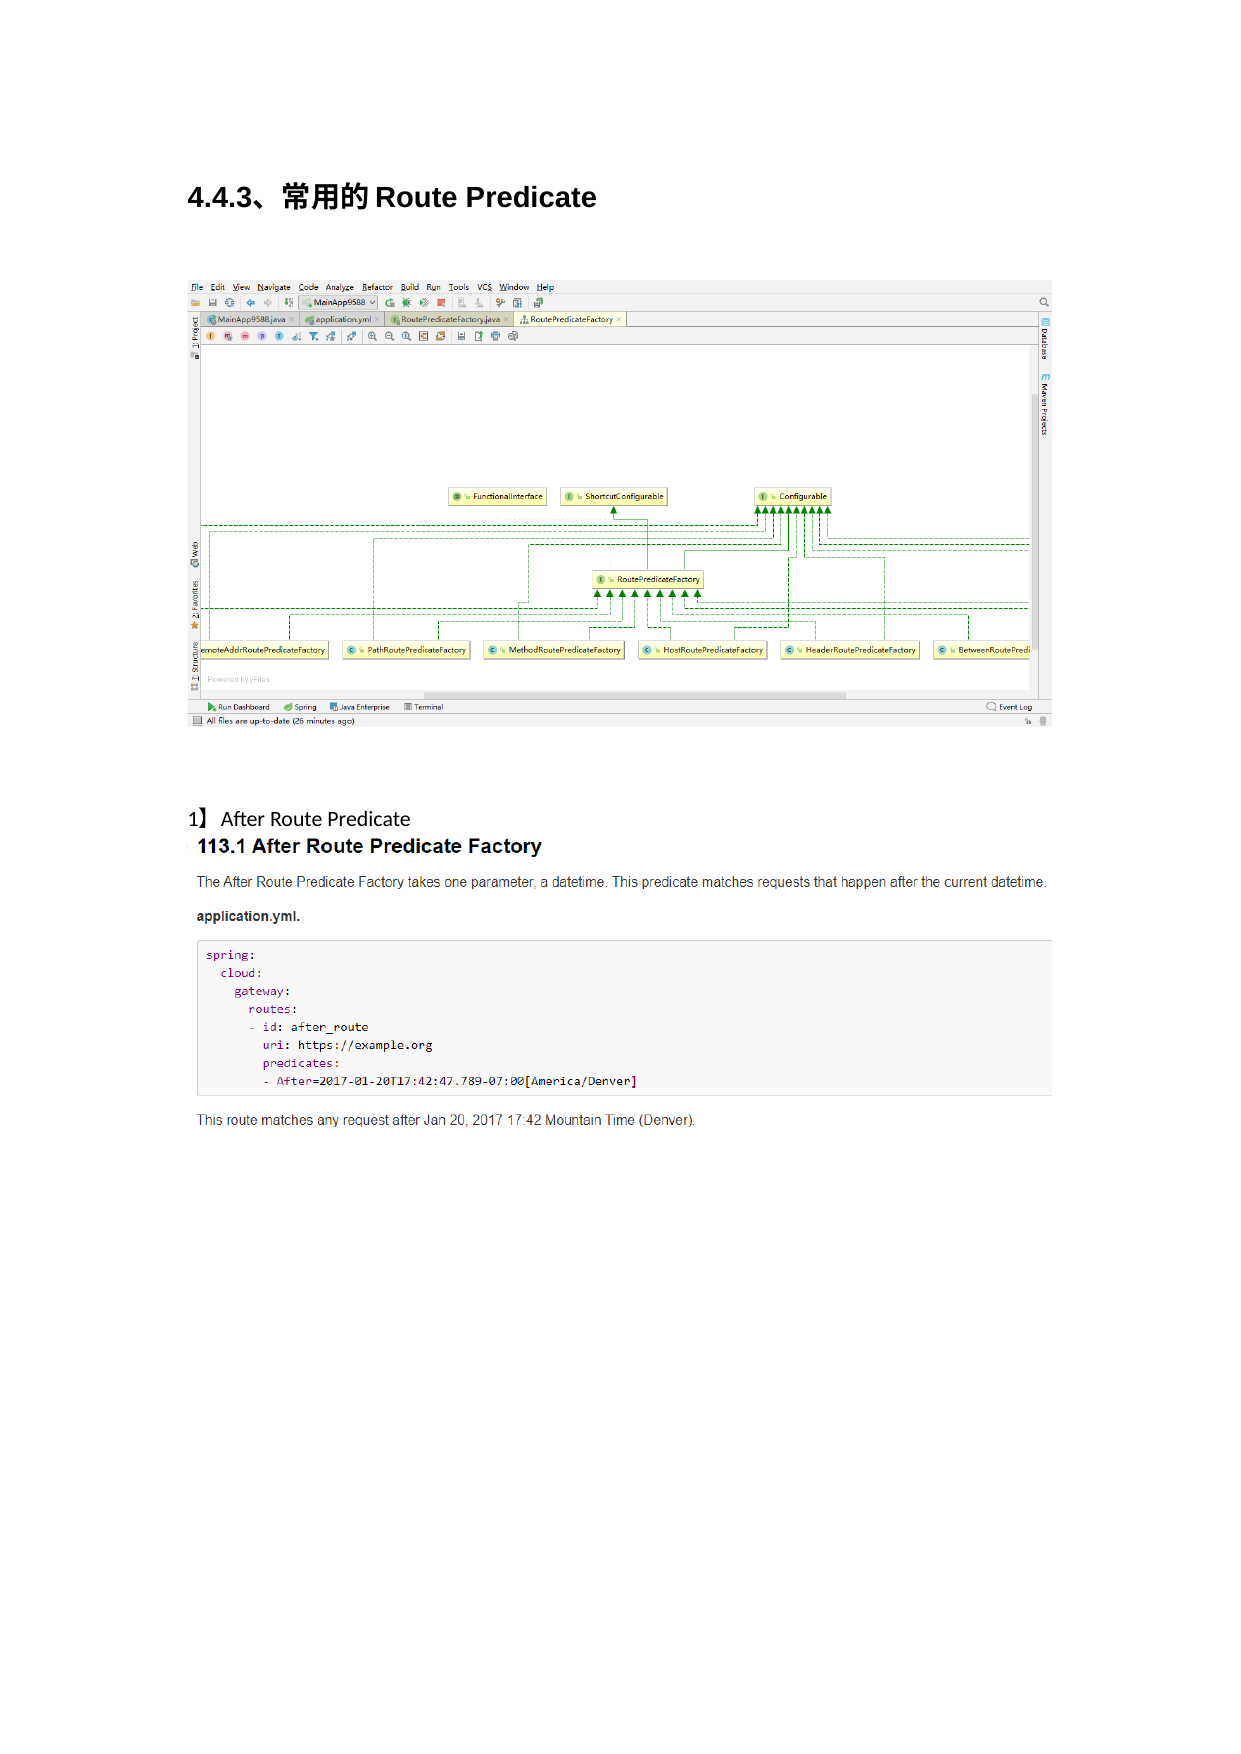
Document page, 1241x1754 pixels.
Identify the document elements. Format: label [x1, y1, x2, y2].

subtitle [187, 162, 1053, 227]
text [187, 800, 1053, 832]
picture [187, 832, 1053, 1145]
picture [187, 280, 1052, 727]
